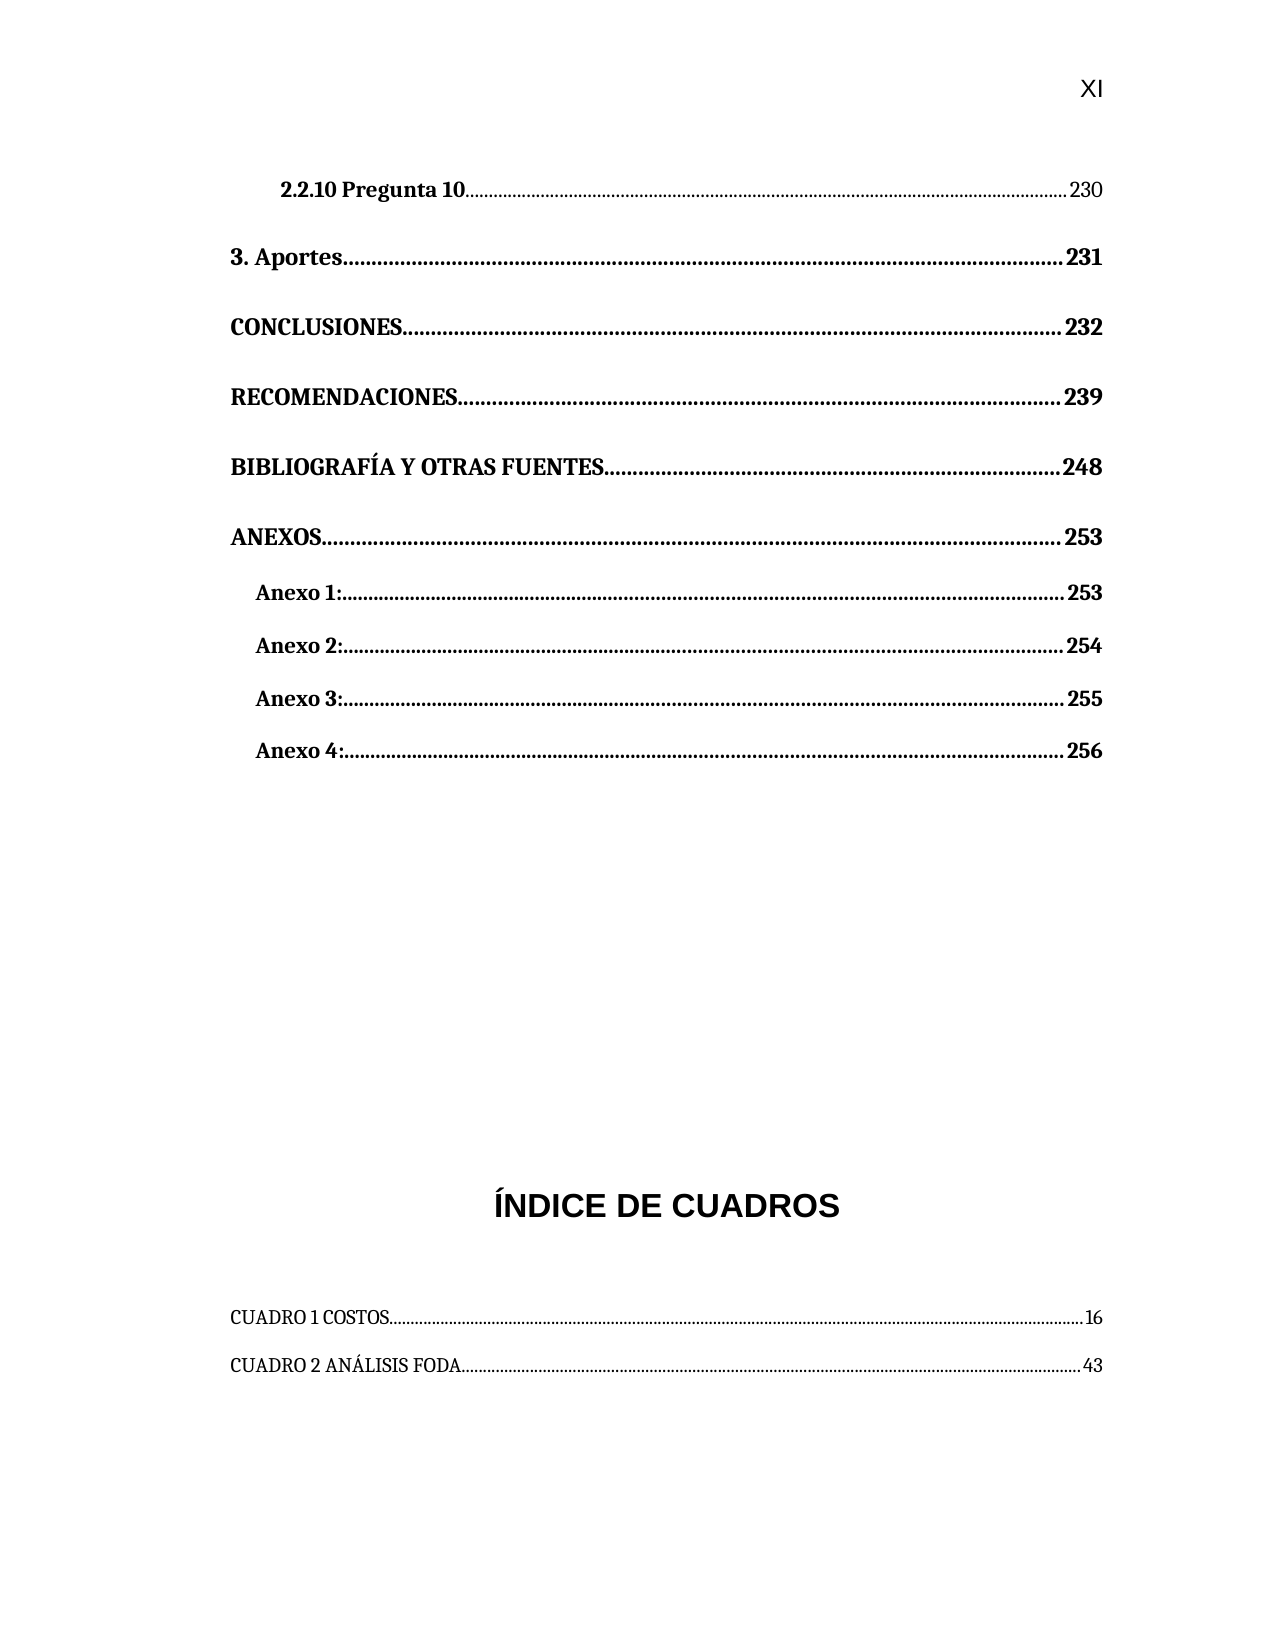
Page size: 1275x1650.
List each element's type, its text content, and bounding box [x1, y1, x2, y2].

text Anexo 1: 253 [255, 580, 1104, 606]
subtitle ÍNDICE DE CUADROS [230, 1186, 1104, 1224]
text BIBLIOGRAFÍA Y OTRAS FUENTES 248 [230, 452, 1104, 481]
text 2.2.10 Pregunta 10 230 [280, 177, 1104, 203]
text ANEXOS 253 [230, 522, 1104, 551]
text 3. Aportes 231 [230, 242, 1104, 271]
text RECOMENDACIONES 239 [230, 382, 1104, 411]
text Anexo 3: 255 [255, 685, 1104, 712]
text Anexo 2: 254 [255, 633, 1104, 659]
text CONCLUSIONES 232 [230, 312, 1104, 341]
text Cuadro 1 Costos 16 [230, 1306, 1104, 1330]
text Cuadro 2 Análisis FODA 43 [230, 1354, 1104, 1378]
text Anexo 4: 256 [255, 738, 1104, 764]
